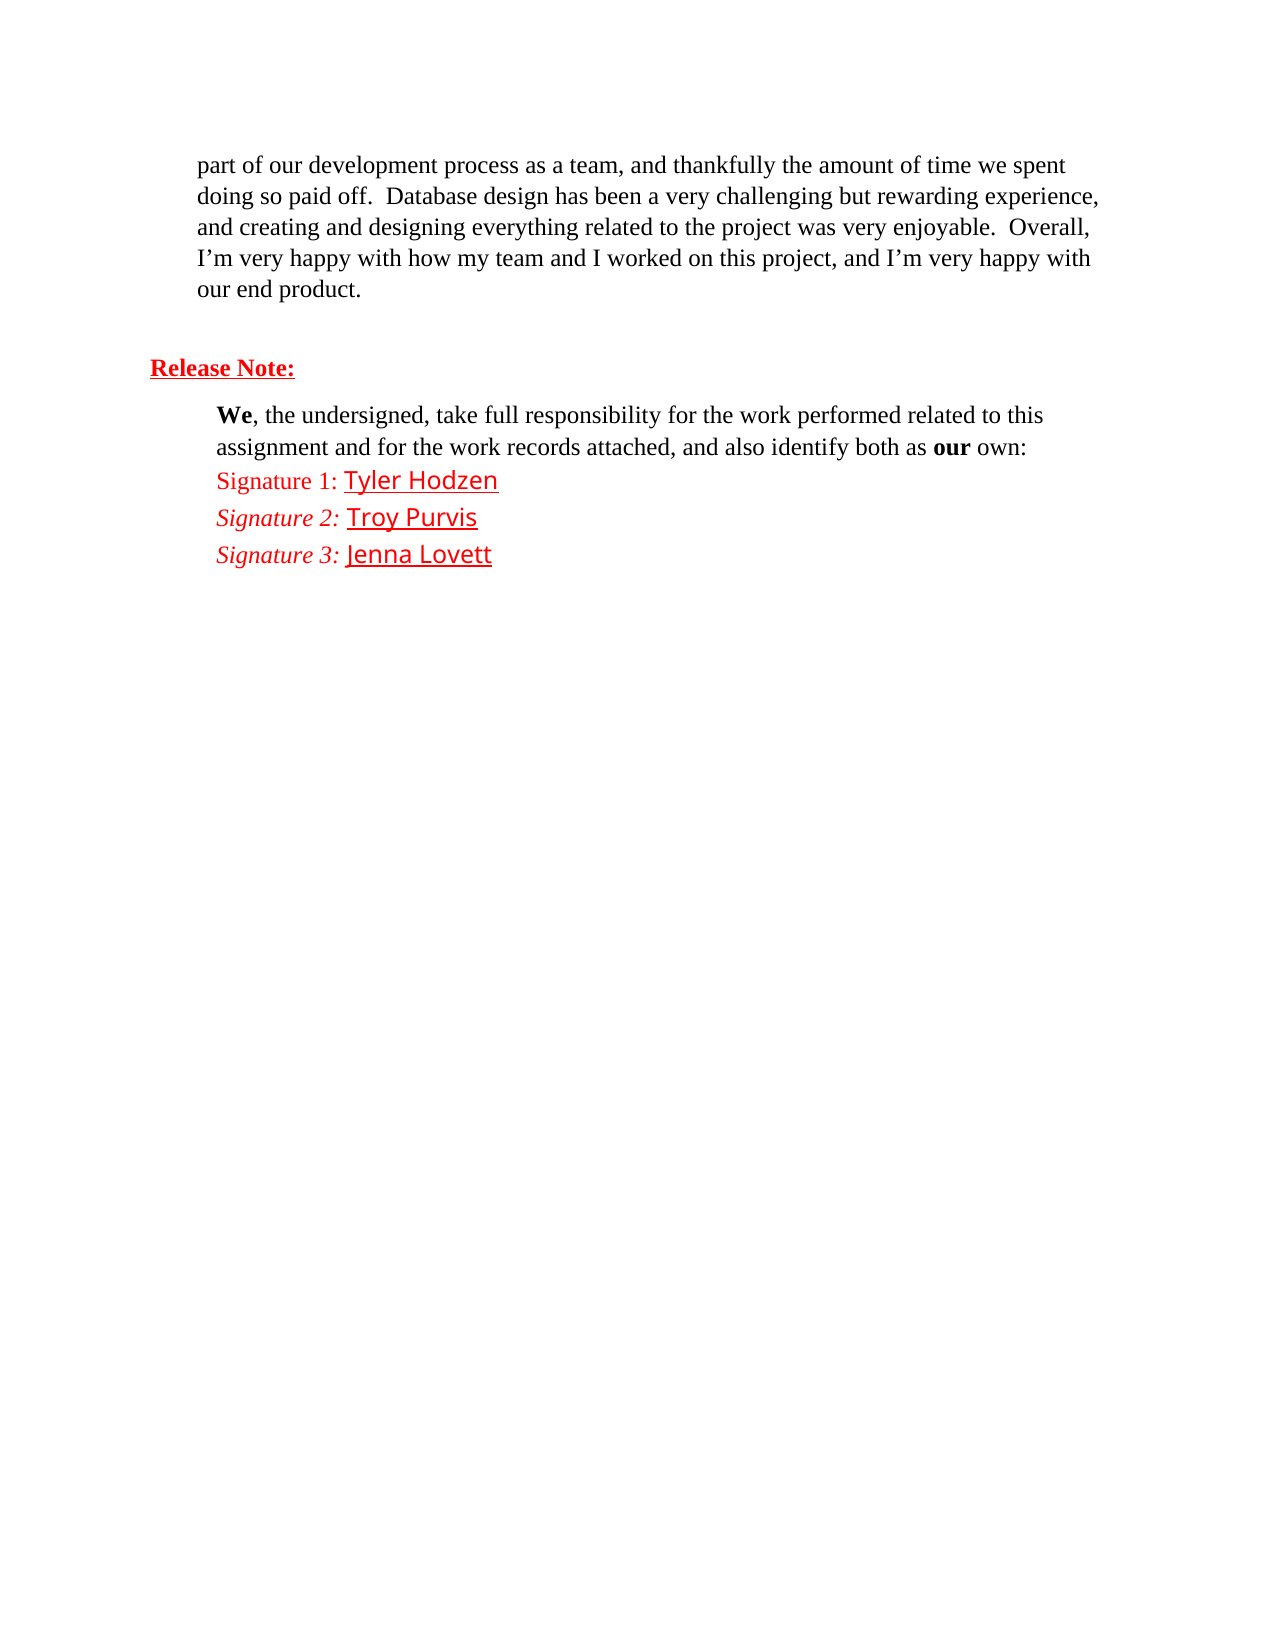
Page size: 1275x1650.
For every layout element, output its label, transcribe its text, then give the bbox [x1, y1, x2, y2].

text We, the undersigned, take full responsibility for the work performed related to this assignment and for the work records attached, and also identify both as our own: [216, 401, 1125, 460]
text Signature 1: Tyler Hodzen [216, 463, 1125, 497]
text Signature 2: Troy Purvis [216, 499, 1125, 533]
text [197, 150, 1125, 303]
text Signature 3: Jenna Lovett [216, 536, 1125, 570]
text Release Note: [150, 353, 1125, 382]
